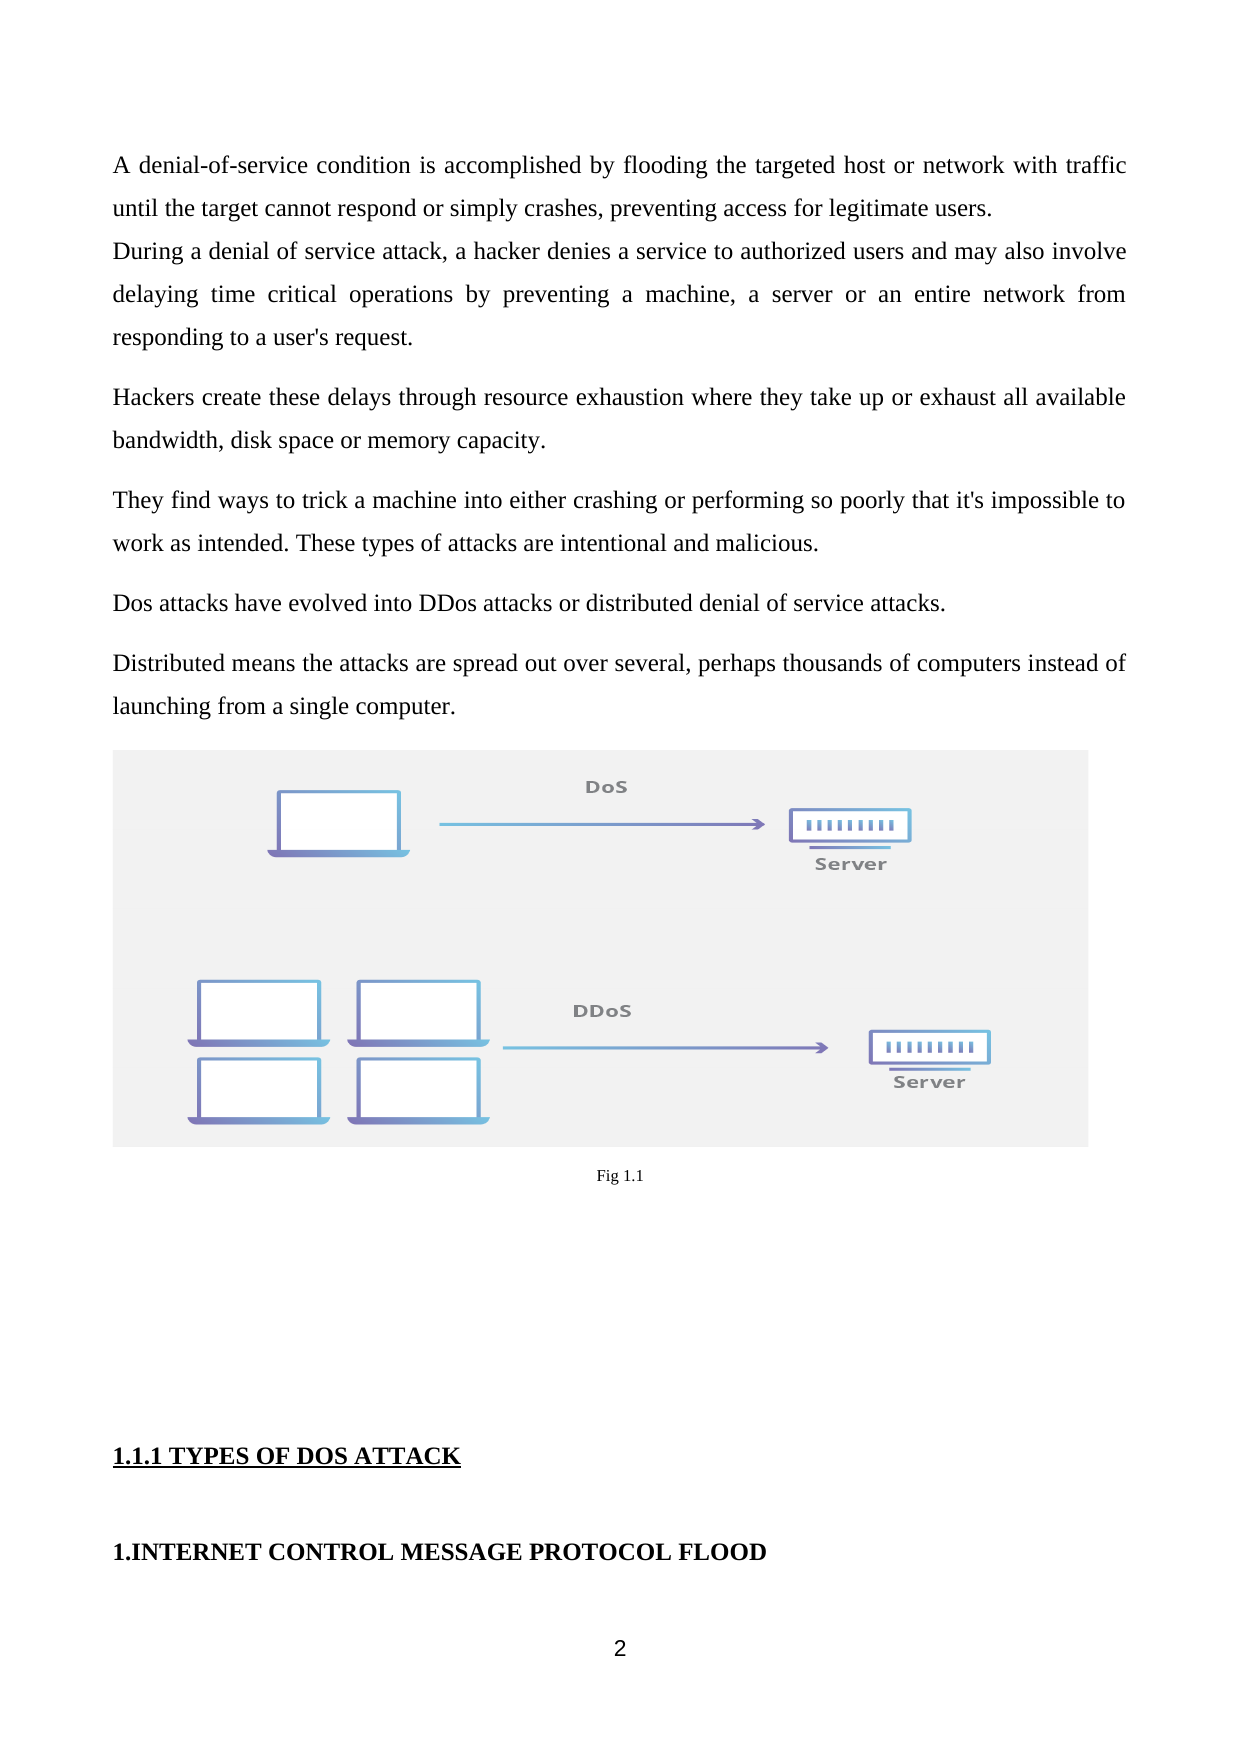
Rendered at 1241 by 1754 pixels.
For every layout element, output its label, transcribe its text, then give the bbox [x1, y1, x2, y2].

text They find ways to trick a machine into either crashing or performing so poorly that it's impossible to work as intended. These types of attacks are intentional and malicious. [112, 485, 1128, 557]
text 1.INTERNET CONTROL MESSAGE PROTOCOL FLOOD [112, 1537, 1128, 1566]
text A denial-of-service condition is accomplished by flooding the targeted host or network with traffic until the target cannot respond or simply crashes, preventing access for legitimate users. [112, 150, 1128, 222]
text Distributed means the attacks are spread out over several, perhaps thousands of computers instead of launching from a single computer. [112, 648, 1128, 720]
picture [112, 750, 1089, 1147]
text Fig 1.1 [112, 1166, 1128, 1185]
text During a denial of service attack, a hacker denies a service to authorized users and may also involve delaying time critical operations by preventing a machine, a server or an entire network from responding to a user's request. [112, 236, 1128, 351]
text 1.1.1 TYPES OF DOS ATTACK [112, 1441, 1128, 1470]
text Hackers create these delays through resource exhaustion where they take up or exhaust all available bandwidth, disk space or memory capacity. [112, 382, 1128, 454]
text Dos attacks have evolved into DDos attacks or distributed denial of service attacks. [112, 588, 1128, 617]
